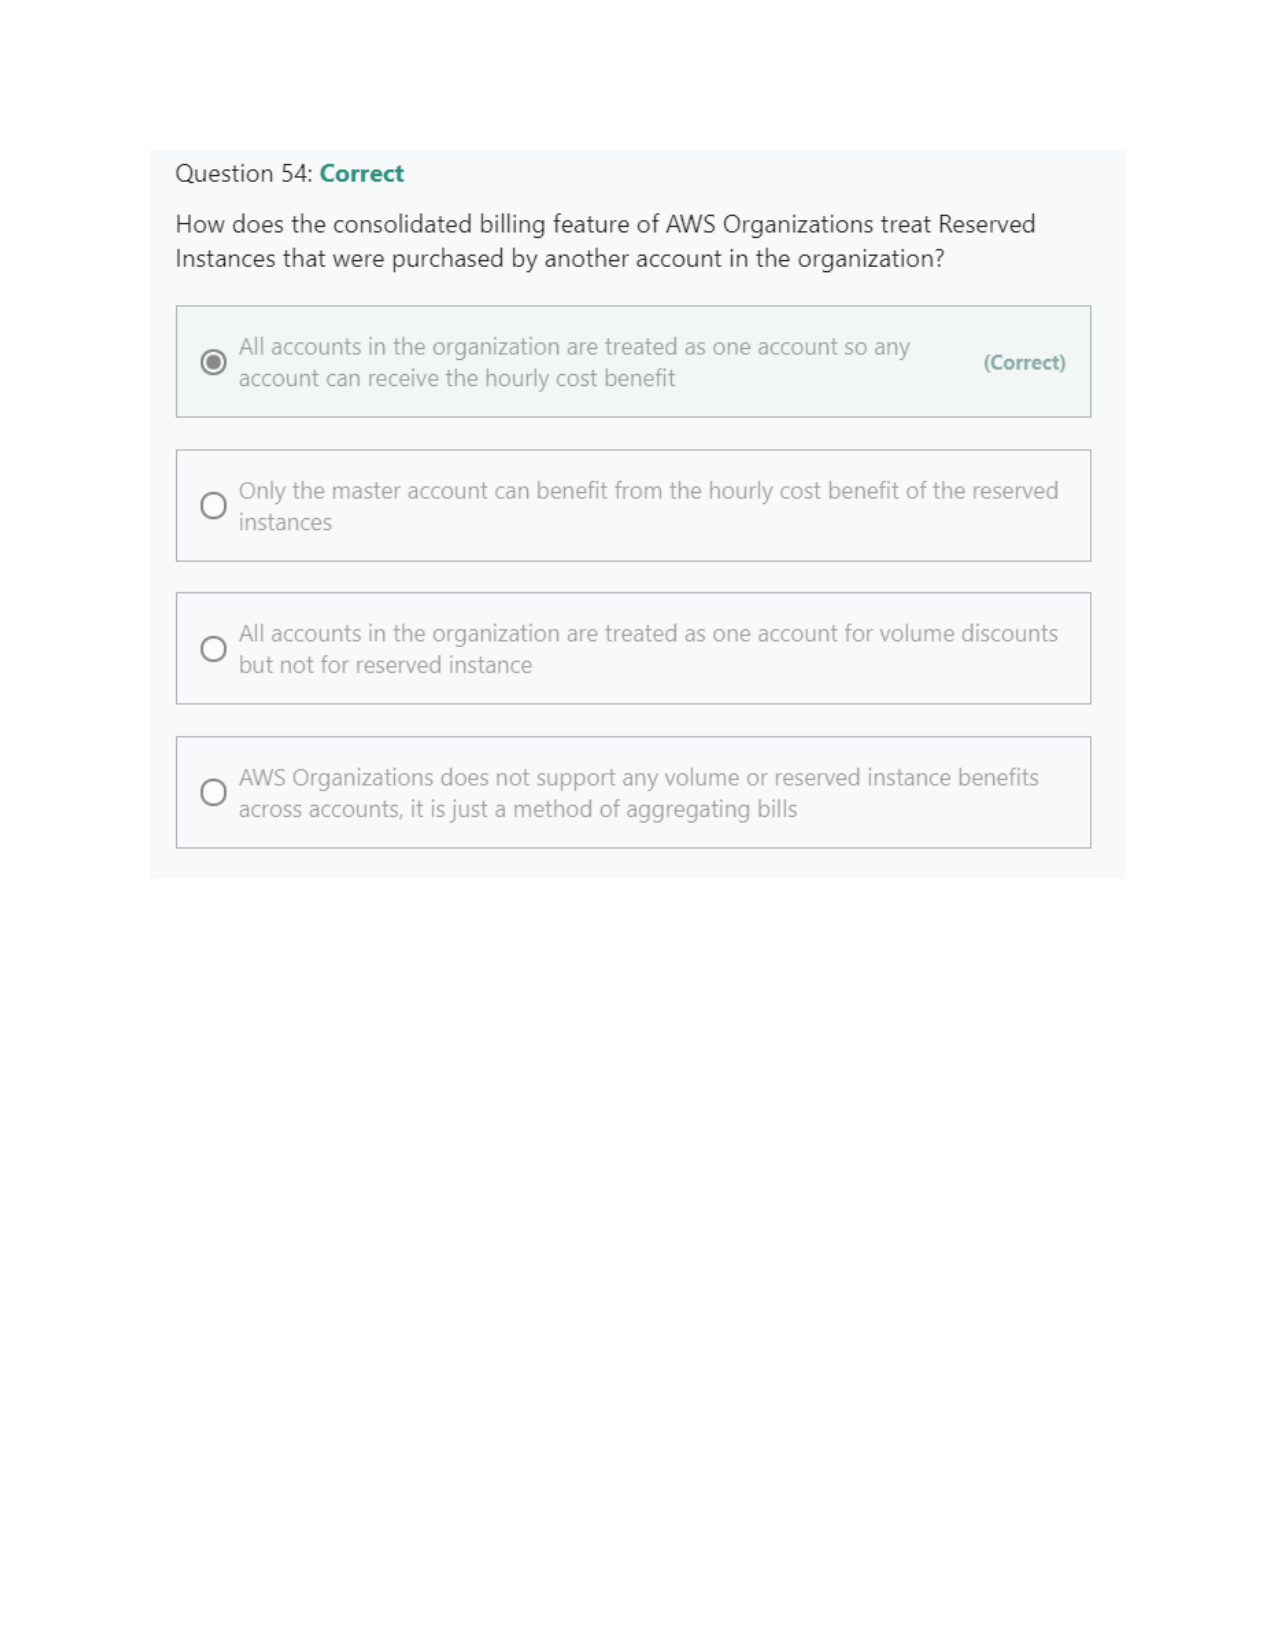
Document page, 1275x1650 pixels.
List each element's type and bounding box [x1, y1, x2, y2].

picture [150, 150, 1125, 879]
